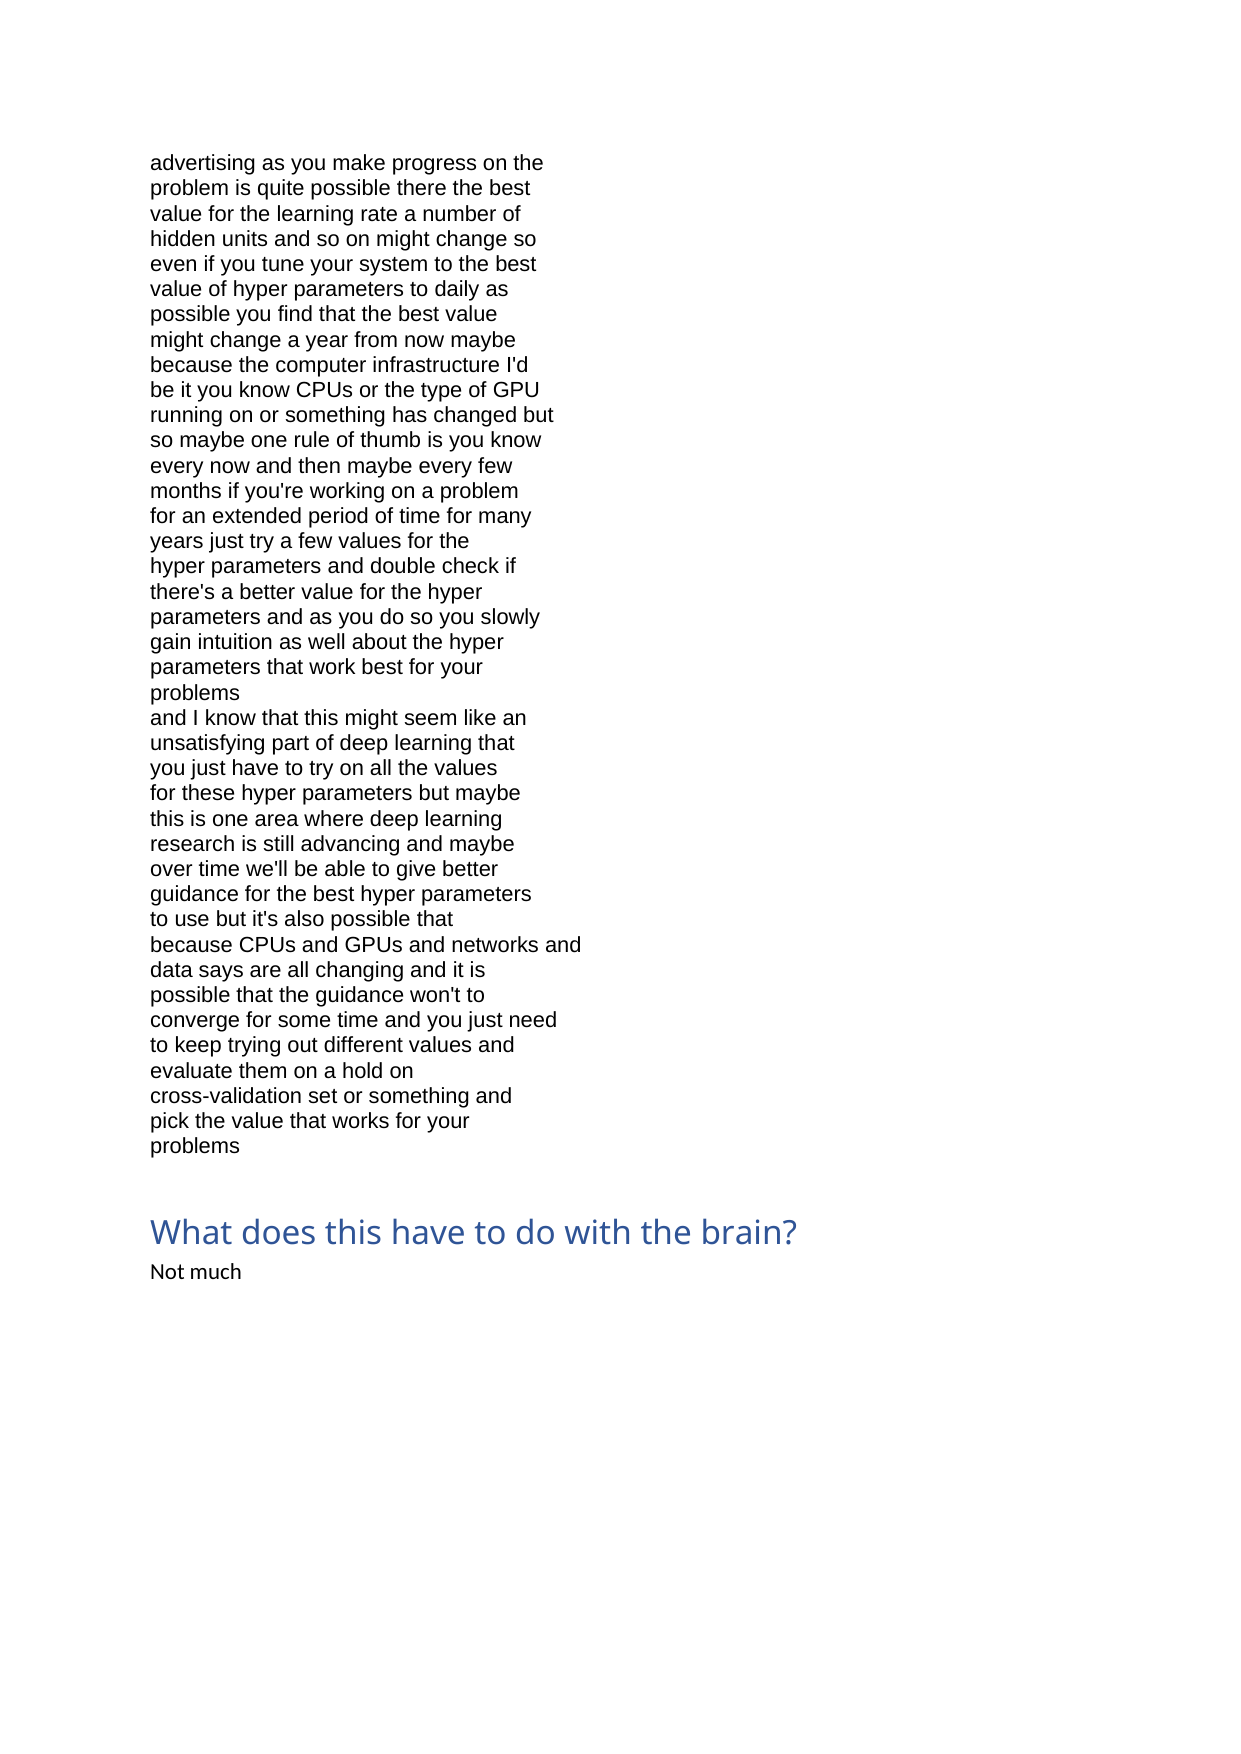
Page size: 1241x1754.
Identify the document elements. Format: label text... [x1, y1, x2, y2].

text Not much [150, 1257, 1090, 1286]
text this is one area where deep learning [150, 805, 1090, 831]
text value of hyper parameters to daily as [150, 276, 1090, 301]
text data says are all changing and it is [150, 957, 1090, 982]
text so maybe one rule of thumb is you know [150, 427, 1090, 452]
text hidden units and so on might change so [150, 226, 1090, 251]
text every now and then maybe every few [150, 452, 1090, 478]
text be it you know CPUs or the type of GPU [150, 377, 1090, 402]
text problems [150, 679, 1090, 704]
text possible you find that the best value [150, 301, 1090, 326]
text converge for some time and you just need [150, 1007, 1090, 1032]
text years just try a few values for the [150, 528, 1090, 553]
text for these hyper parameters but maybe [150, 780, 1090, 805]
text to keep trying out different values and [150, 1032, 1090, 1057]
text cross-validation set or something and [150, 1083, 1090, 1108]
text problem is quite possible there the best [150, 175, 1090, 200]
text over time we'll be able to give better [150, 856, 1090, 881]
text you just have to try on all the values [150, 755, 1090, 780]
text pick the value that works for your [150, 1108, 1090, 1133]
text even if you tune your system to the best [150, 251, 1090, 276]
text guidance for the best hyper parameters [150, 881, 1090, 906]
text because the computer infrastructure I'd [150, 352, 1090, 377]
text unsatisfying part of deep learning that [150, 730, 1090, 755]
text possible that the guidance won't to [150, 982, 1090, 1007]
subtitle What does this have to do with the brain? [150, 1208, 1090, 1254]
text parameters and as you do so you slowly [150, 604, 1090, 629]
text research is still advancing and maybe [150, 831, 1090, 856]
text value for the learning rate a number of [150, 200, 1090, 226]
text for an extended period of time for many [150, 503, 1090, 528]
text parameters that work best for your [150, 654, 1090, 679]
text running on or something has changed but [150, 402, 1090, 427]
text advertising as you make progress on the [150, 150, 1090, 175]
text evaluate them on a hold on [150, 1057, 1090, 1083]
text to use but it's also possible that [150, 906, 1090, 931]
text months if you're working on a problem [150, 478, 1090, 503]
text because CPUs and GPUs and networks and [150, 931, 1090, 957]
text there's a better value for the hyper [150, 578, 1090, 604]
text and I know that this might seem like an [150, 704, 1090, 730]
text hyper parameters and double check if [150, 553, 1090, 578]
text might change a year from now maybe [150, 326, 1090, 352]
text problems [150, 1133, 1090, 1158]
text gain intuition as well about the hyper [150, 629, 1090, 654]
